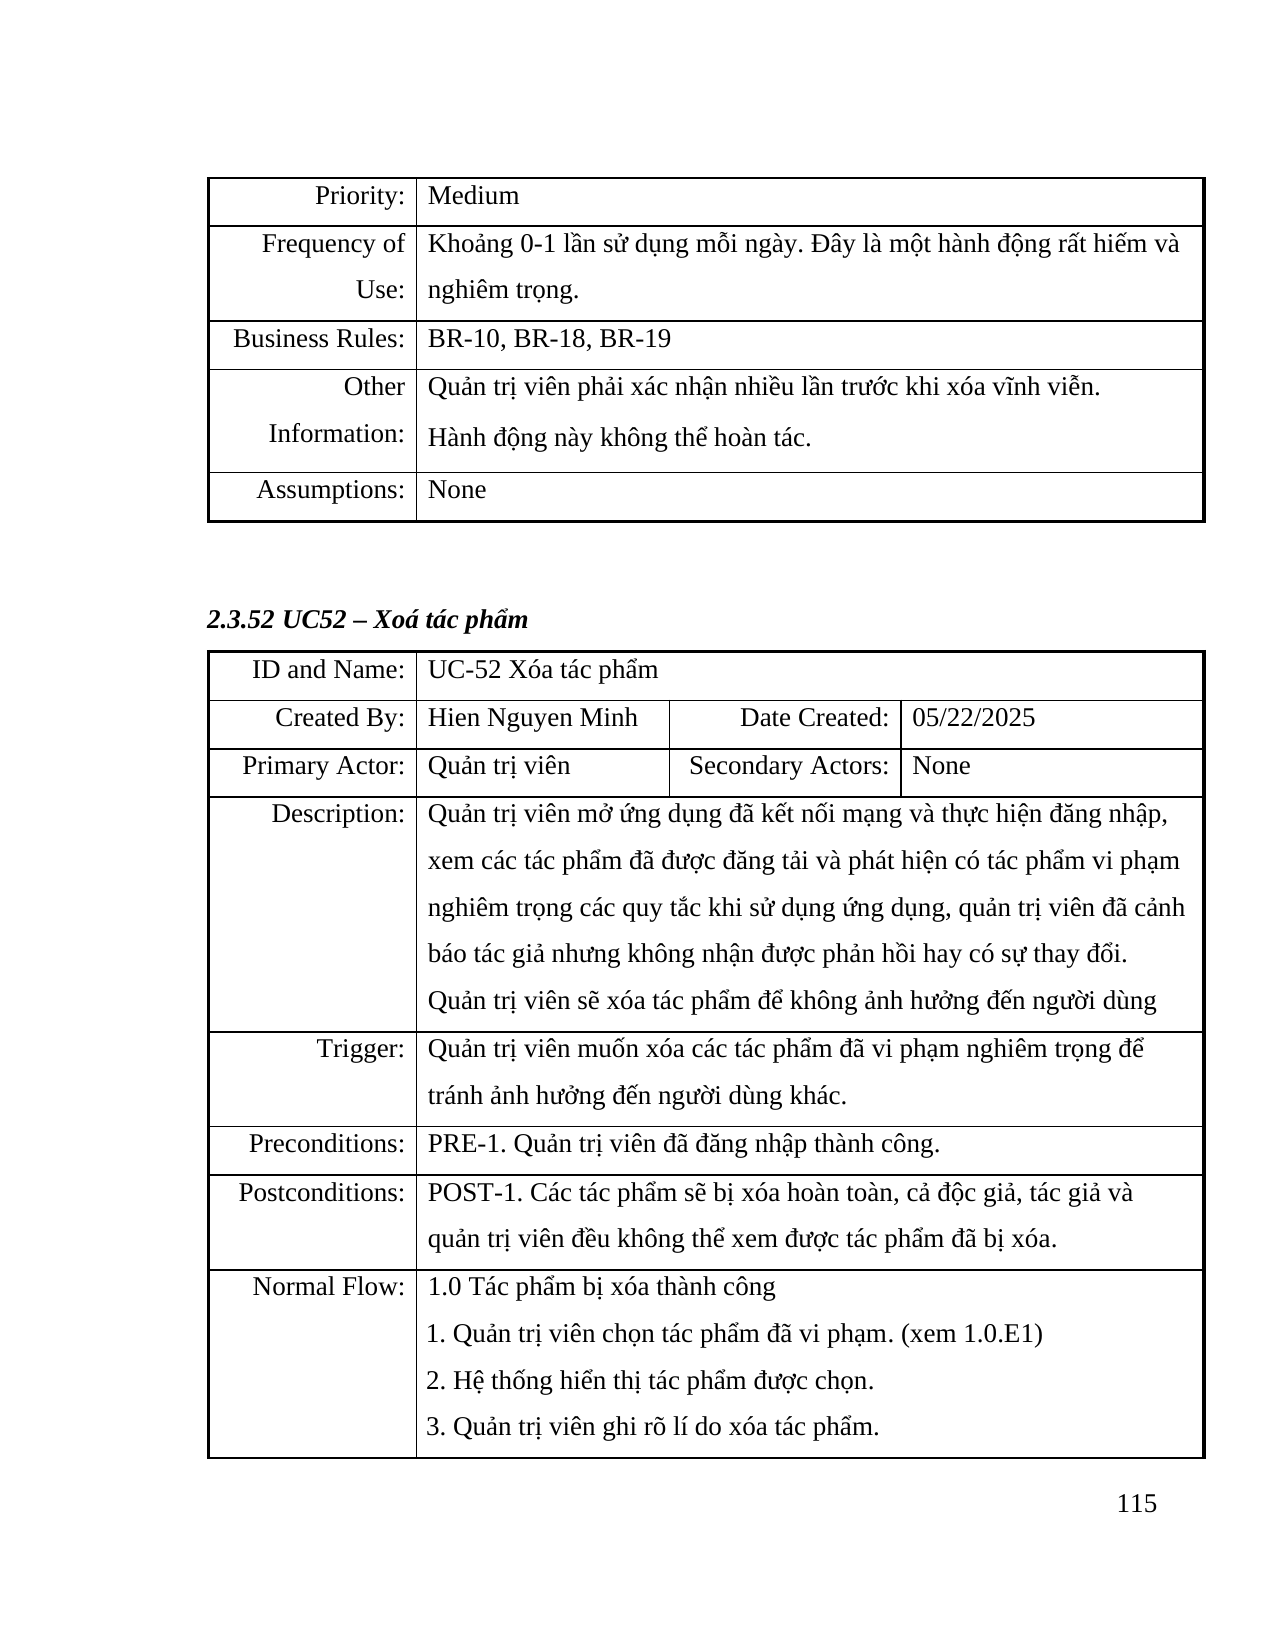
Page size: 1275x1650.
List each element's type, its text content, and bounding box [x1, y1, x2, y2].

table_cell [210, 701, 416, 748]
subtitle UC52 – Xoá tác phẩm [207, 603, 1157, 634]
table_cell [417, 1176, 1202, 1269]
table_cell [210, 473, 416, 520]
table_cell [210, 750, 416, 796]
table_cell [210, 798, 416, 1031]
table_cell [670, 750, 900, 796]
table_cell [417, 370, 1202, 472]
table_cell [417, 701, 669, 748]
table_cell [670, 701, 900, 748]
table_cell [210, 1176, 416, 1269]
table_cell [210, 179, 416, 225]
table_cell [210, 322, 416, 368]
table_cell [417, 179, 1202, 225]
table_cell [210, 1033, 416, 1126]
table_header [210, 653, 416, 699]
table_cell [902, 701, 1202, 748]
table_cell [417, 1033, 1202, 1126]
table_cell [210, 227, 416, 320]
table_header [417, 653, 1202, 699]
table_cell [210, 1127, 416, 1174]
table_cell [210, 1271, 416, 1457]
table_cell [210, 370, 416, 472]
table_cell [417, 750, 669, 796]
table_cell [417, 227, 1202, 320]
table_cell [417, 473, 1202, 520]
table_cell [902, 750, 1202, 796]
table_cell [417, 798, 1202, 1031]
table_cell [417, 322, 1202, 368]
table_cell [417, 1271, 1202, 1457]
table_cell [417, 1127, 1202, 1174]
